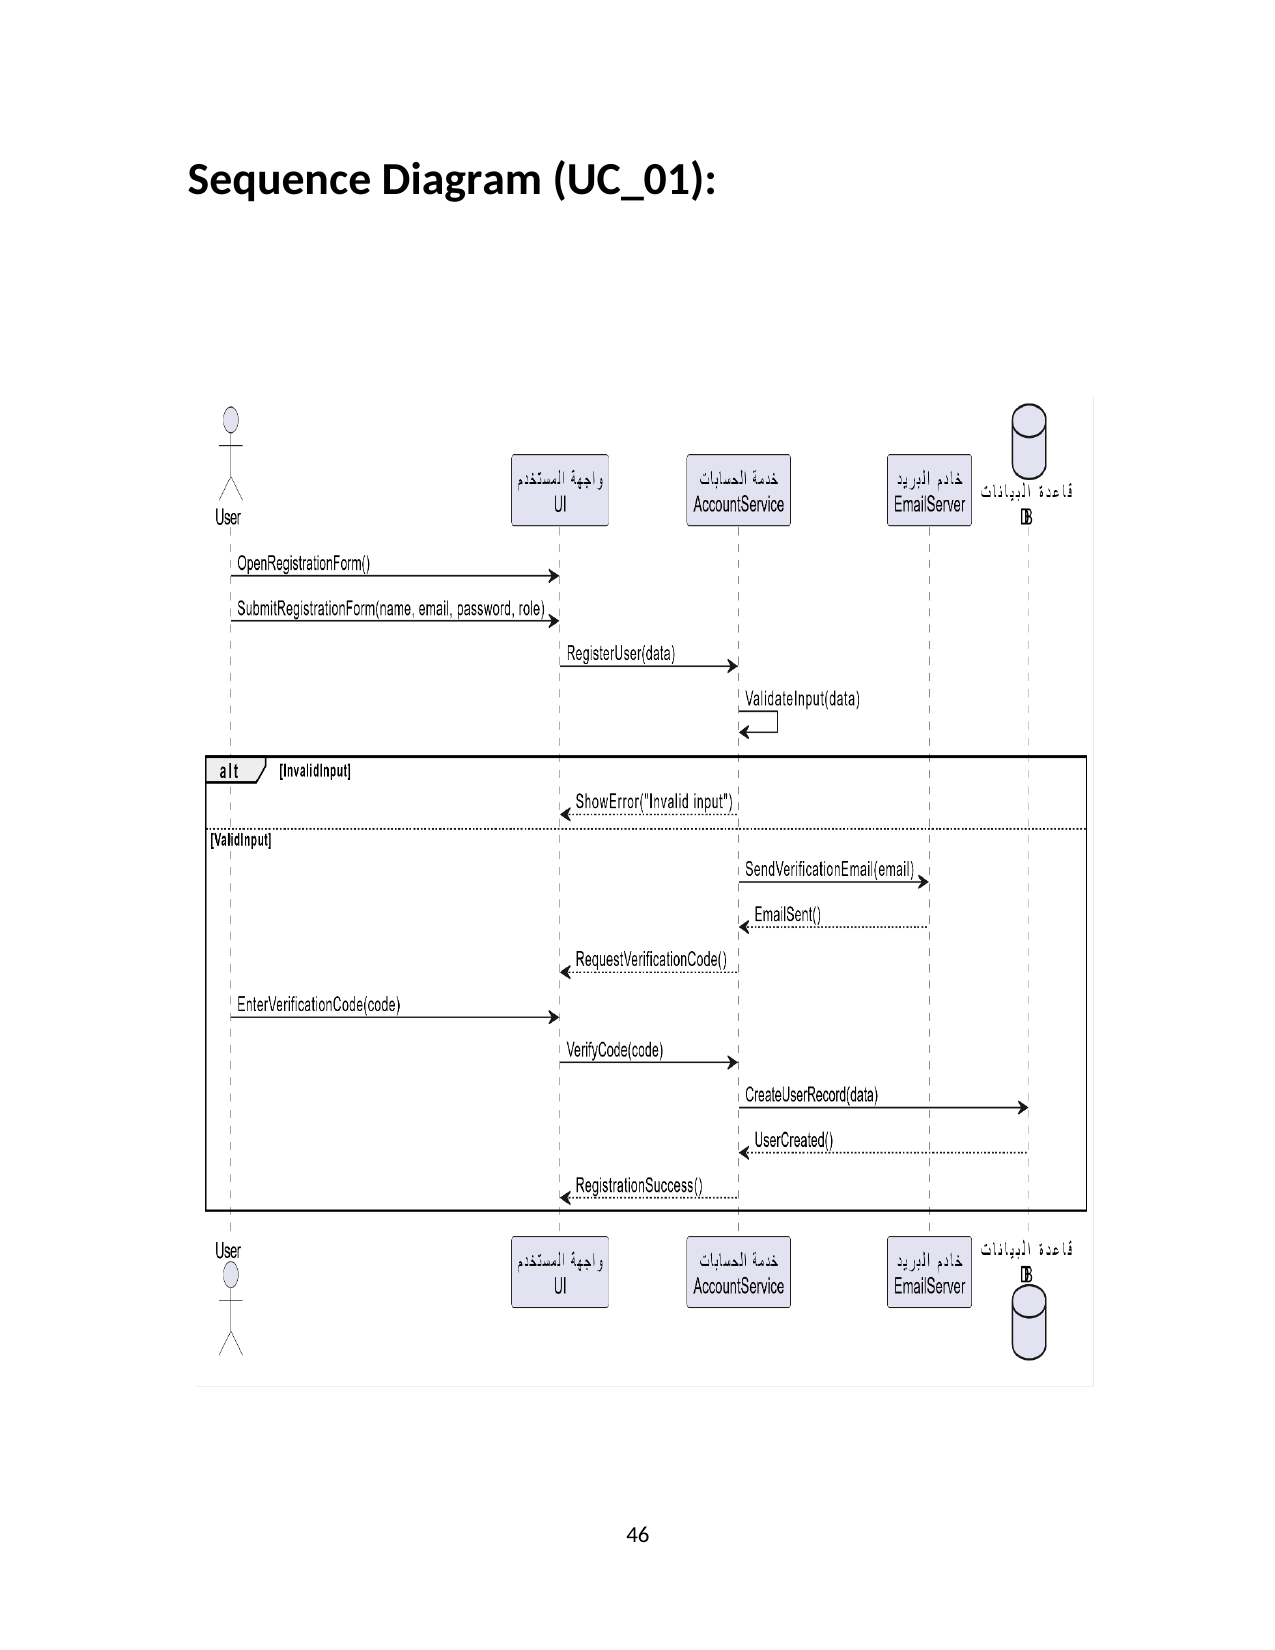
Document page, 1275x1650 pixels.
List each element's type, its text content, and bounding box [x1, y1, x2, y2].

text Sequence Diagram (UC_01): [187, 150, 1087, 206]
picture [187, 381, 1102, 1402]
